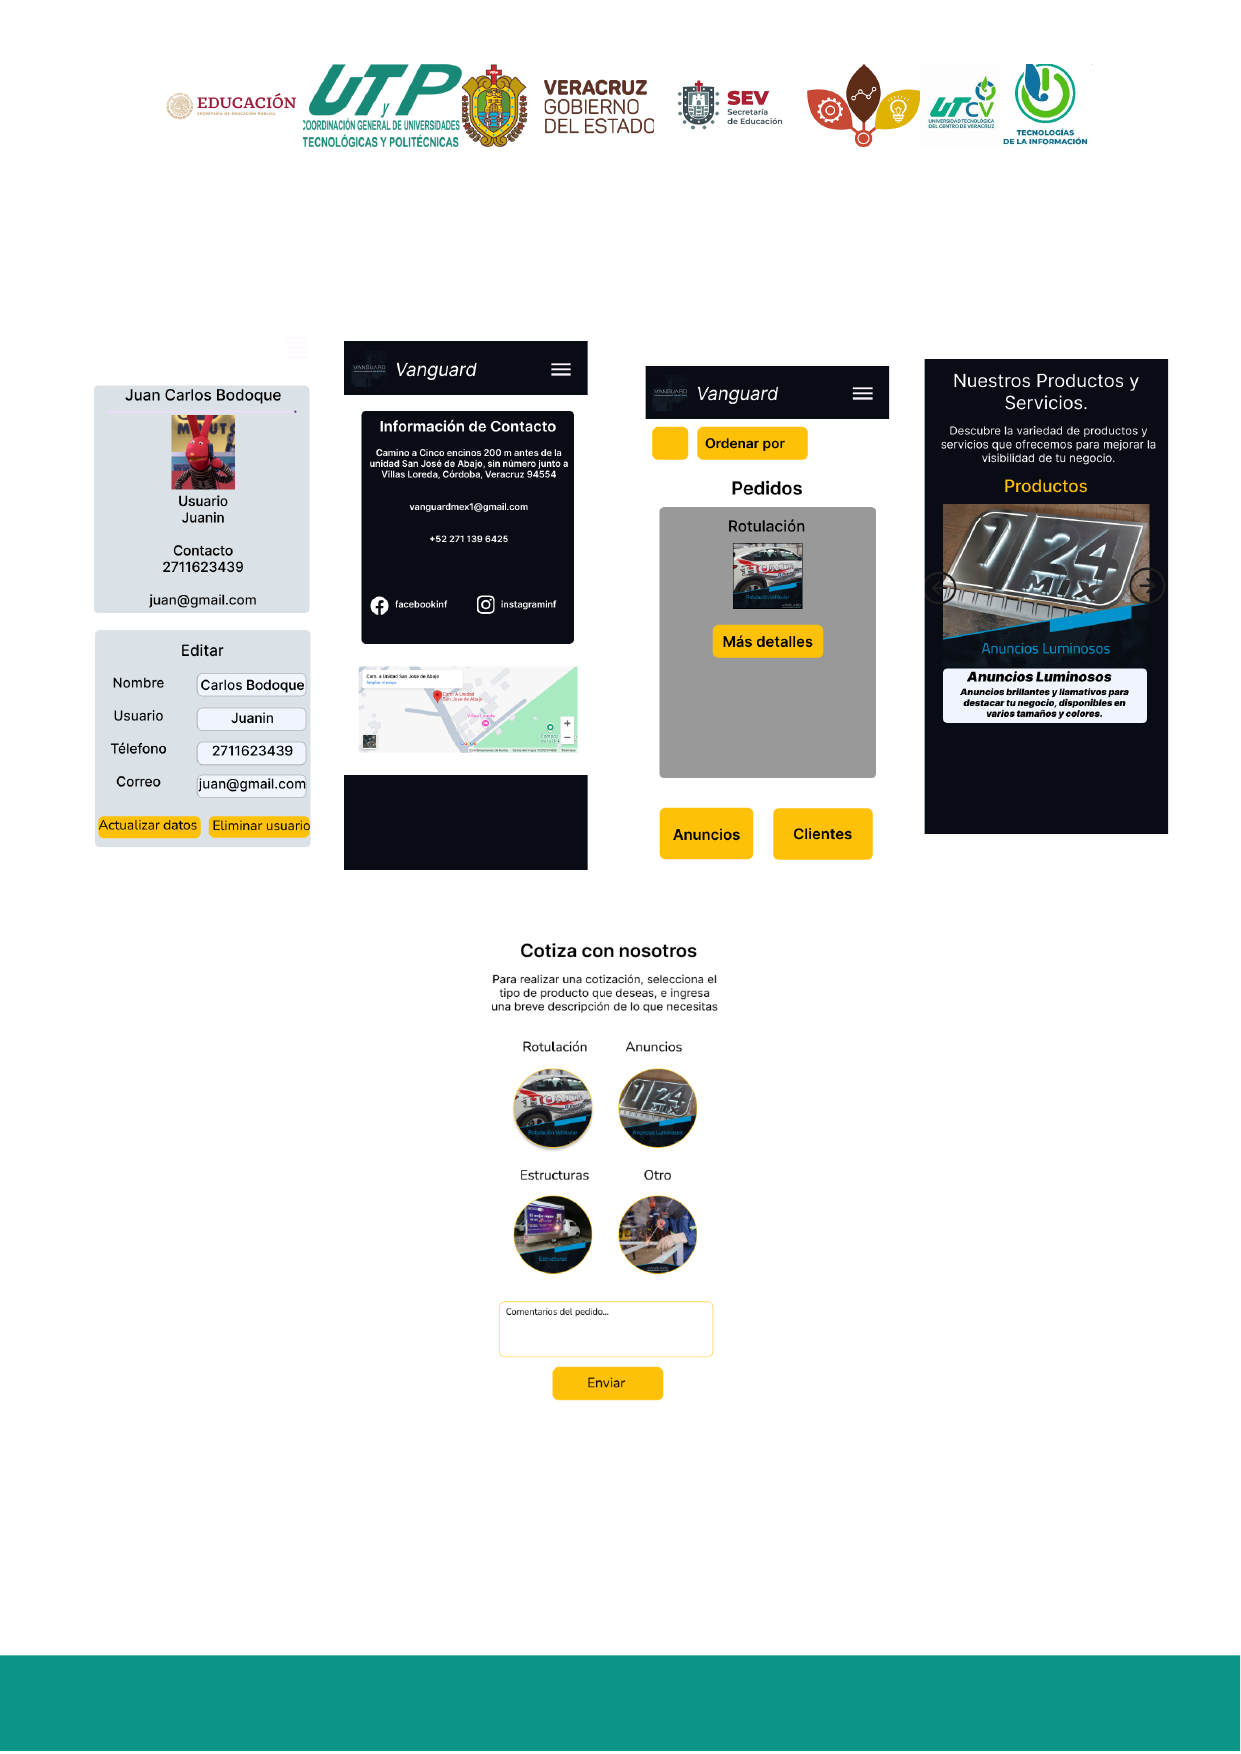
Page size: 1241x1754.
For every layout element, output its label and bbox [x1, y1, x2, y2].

picture [482, 366, 890, 1408]
picture [924, 305, 1169, 834]
picture [159, 64, 1093, 148]
picture [344, 341, 588, 870]
picture [80, 324, 324, 853]
